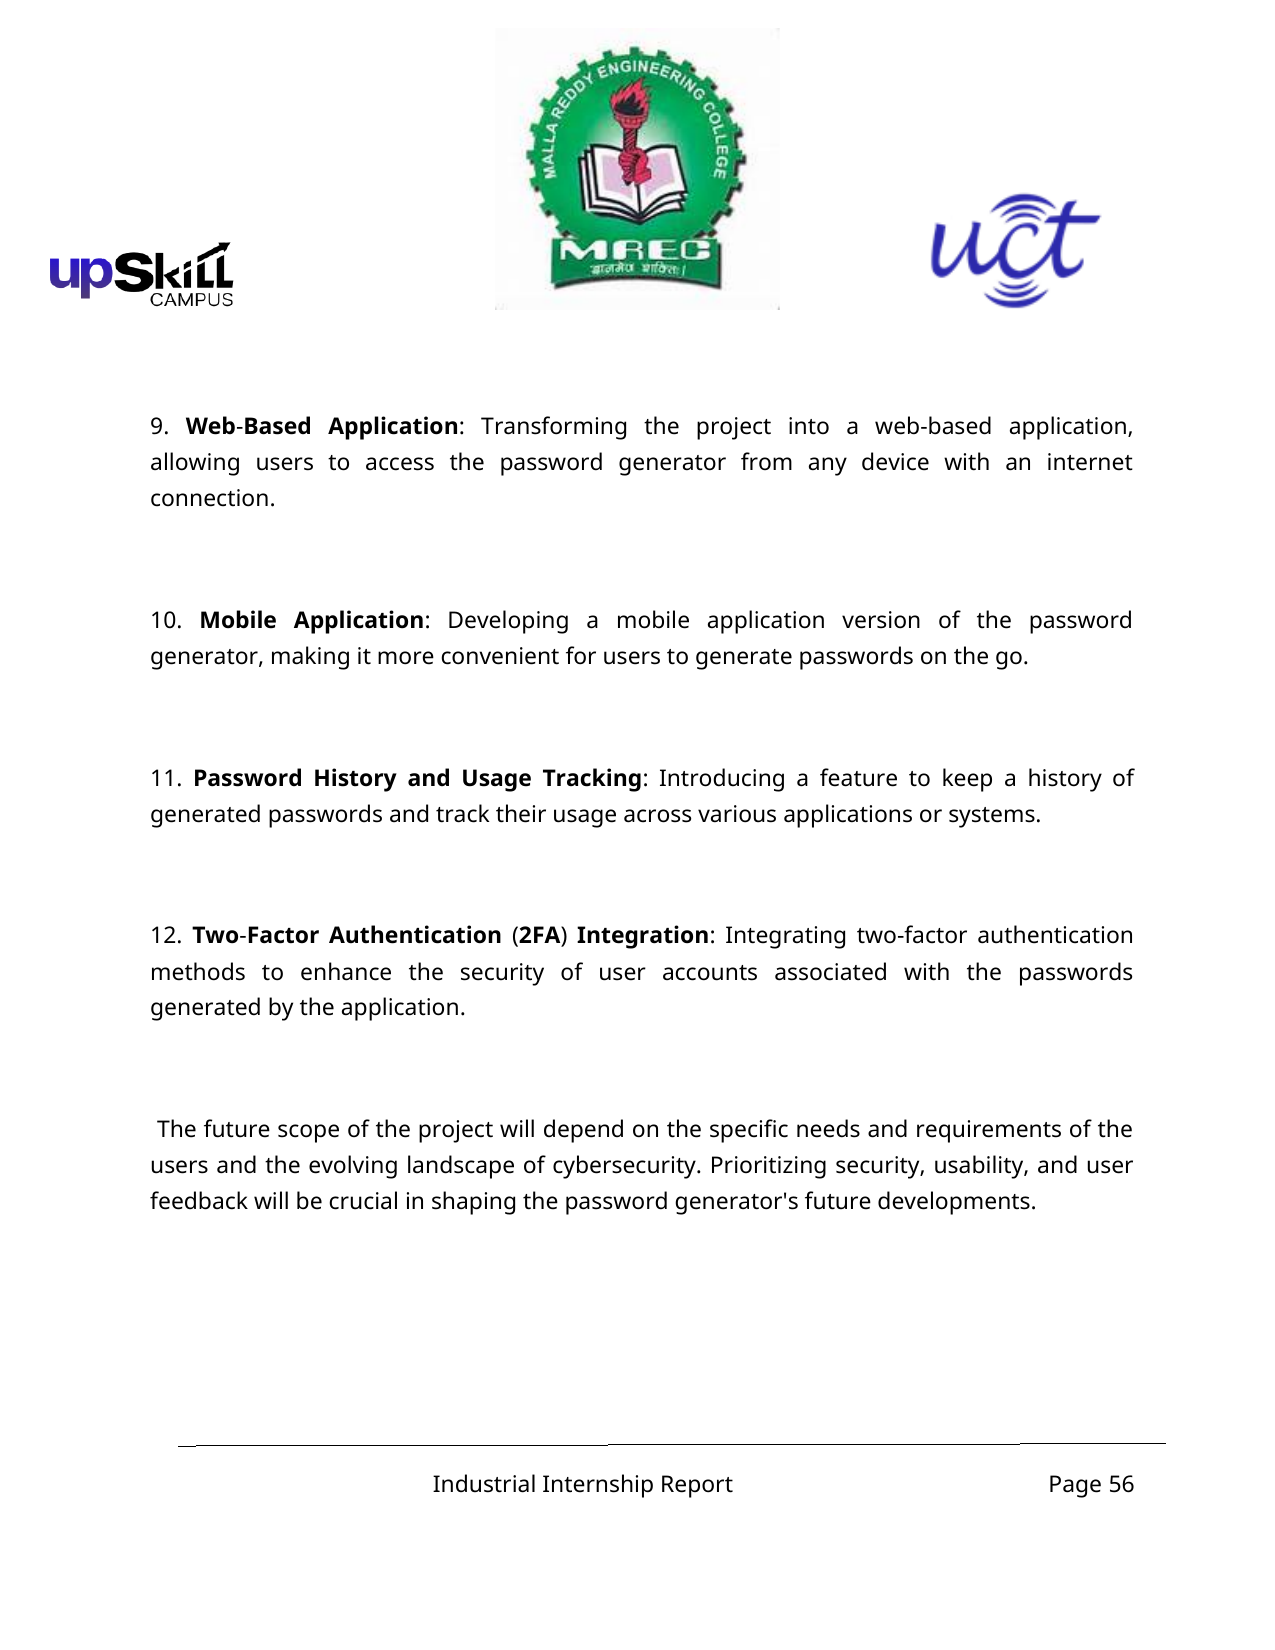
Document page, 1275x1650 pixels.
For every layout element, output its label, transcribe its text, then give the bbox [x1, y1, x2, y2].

text 11. Password History and Usage Tracking: Introducing a feature to keep a history of generated passwords and track their usage across various applications or systems. [150, 762, 1134, 829]
text The future scope of the project will depend on the specific needs and requirements of the users and the evolving landscape of cybersecurity. Prioritizing security, usability, and user feedback will be crucial in shaping the password generator's future developments. [150, 1113, 1134, 1216]
text 10. Mobile Application: Developing a mobile application version of the password generator, making it more convenient for users to generate passwords on the go. [150, 604, 1134, 671]
text 9. Web-Based Application: Transforming the project into a web-based application, allowing users to access the password generator from any device with an internet connection. [150, 410, 1134, 513]
text 12. Two-Factor Authentication (2FA) Integration: Integrating two-factor authentication methods to enhance the security of user accounts associated with the passwords generated by the application. [150, 919, 1134, 1023]
